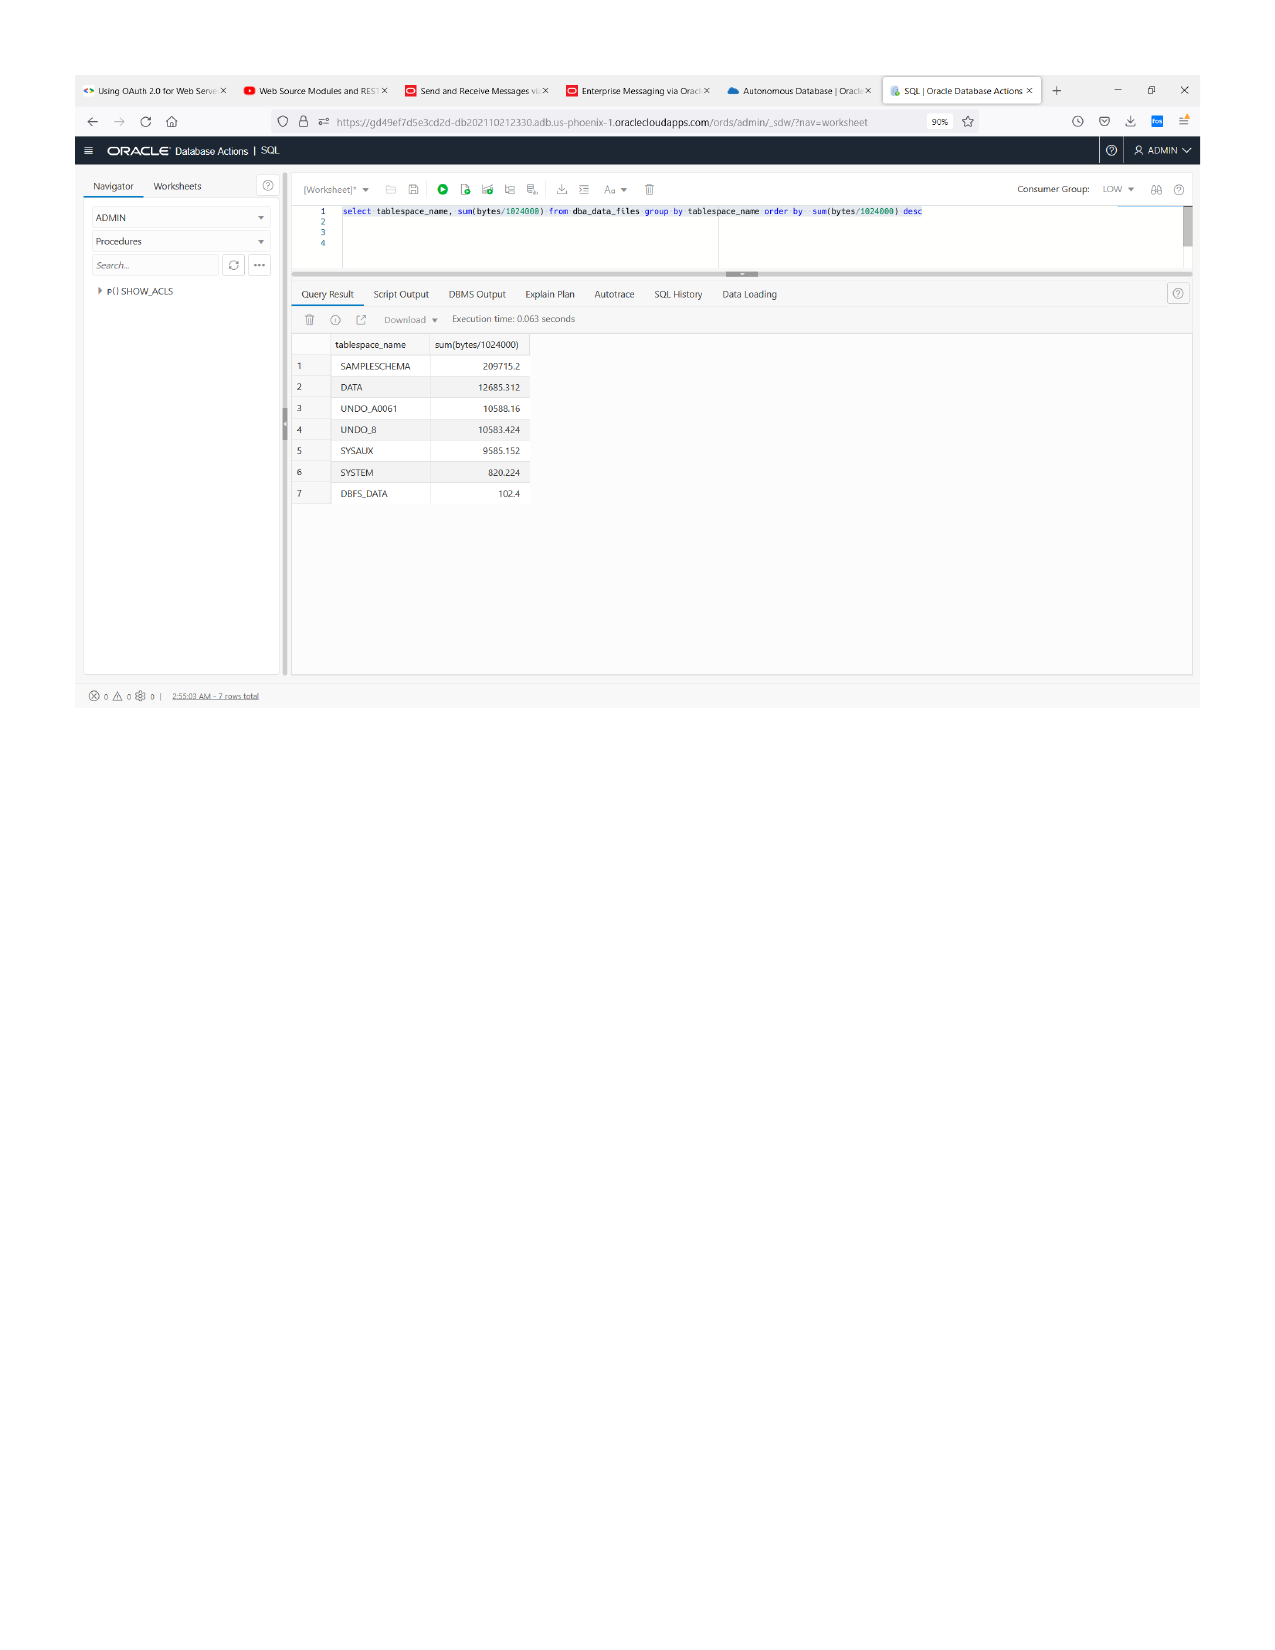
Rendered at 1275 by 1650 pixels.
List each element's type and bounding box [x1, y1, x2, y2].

picture [75, 75, 1200, 708]
